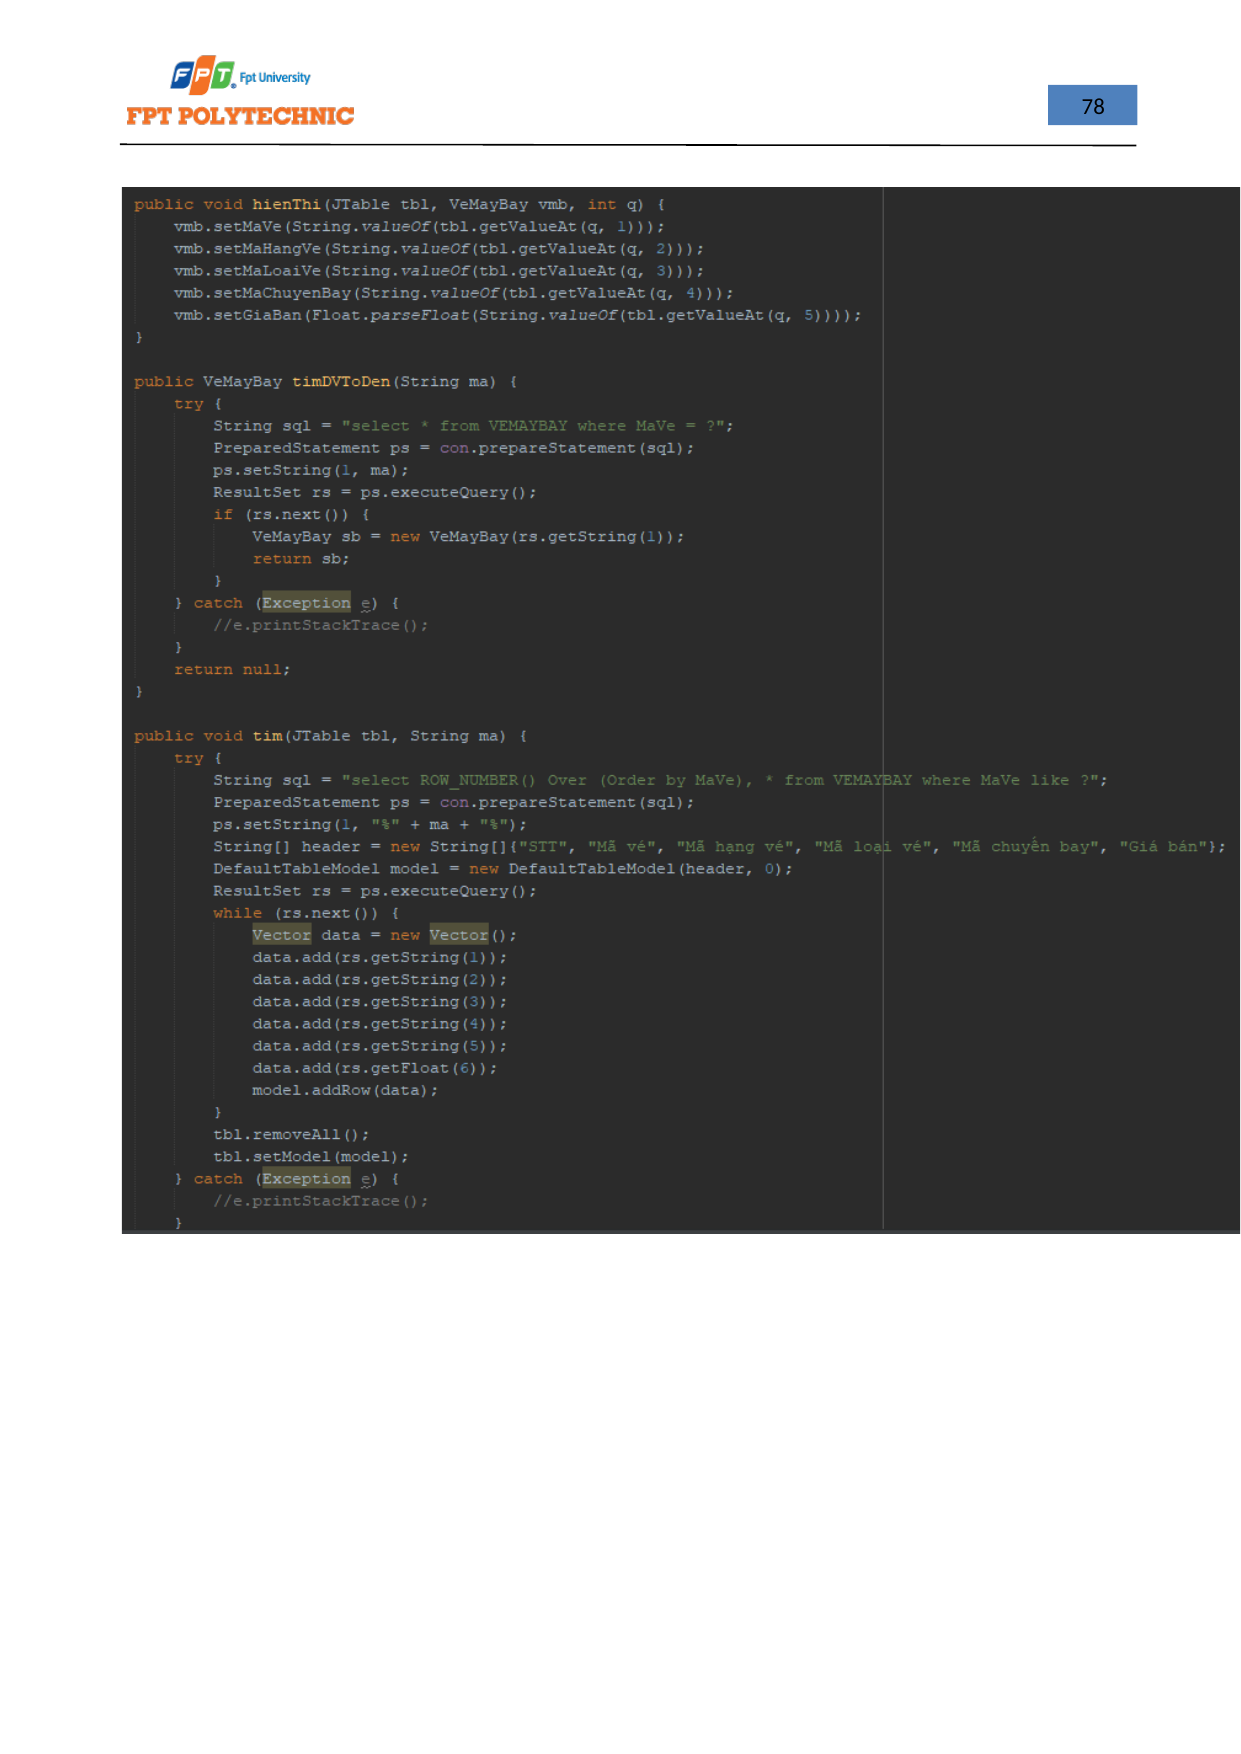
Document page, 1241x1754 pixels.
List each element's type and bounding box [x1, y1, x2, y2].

picture [120, 50, 369, 134]
picture [121, 187, 1241, 1234]
